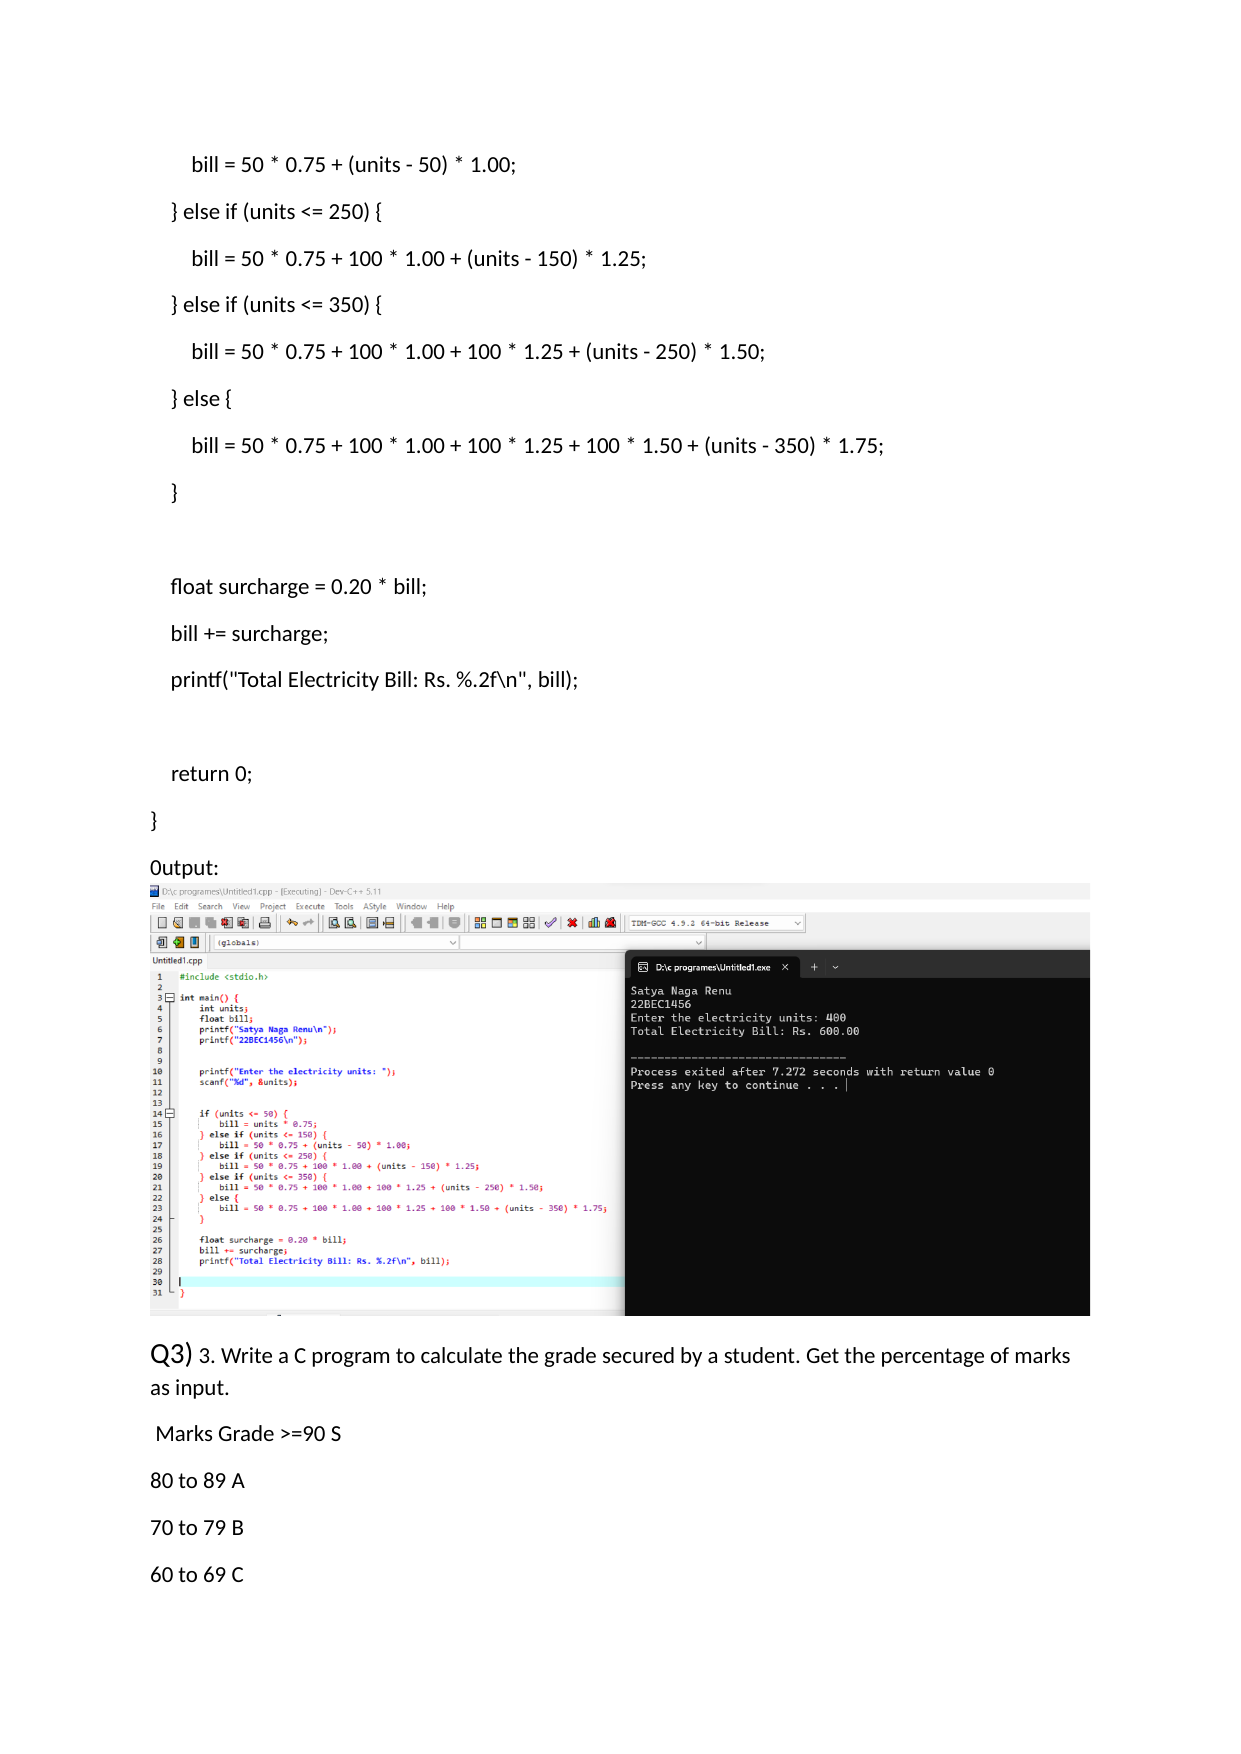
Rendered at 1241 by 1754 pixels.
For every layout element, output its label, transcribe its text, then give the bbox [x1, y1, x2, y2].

text return 0; [150, 759, 1090, 787]
text float surcharge = 0.20 * bill; [150, 572, 1090, 600]
text } else if (units <= 350) { [150, 291, 1090, 319]
text 80 to 89 A [150, 1466, 1090, 1494]
text } [150, 806, 1090, 834]
text Marks Grade >=90 S [150, 1419, 1090, 1448]
text } [150, 478, 1090, 506]
text 0utput: [150, 853, 1090, 883]
text bill = 50 * 0.75 + (units - 50) * 1.00; [150, 150, 1090, 178]
text } else { [150, 384, 1090, 412]
text printf("Total Electricity Bill: Rs. %.2f\n", bill); [150, 666, 1090, 694]
text bill = 50 * 0.75 + 100 * 1.00 + (units - 150) * 1.25; [150, 244, 1090, 272]
text 60 to 69 C [150, 1560, 1090, 1588]
picture [150, 883, 1091, 1316]
text } else if (units <= 250) { [150, 197, 1090, 225]
text bill = 50 * 0.75 + 100 * 1.00 + 100 * 1.25 + (units - 250) * 1.50; [150, 337, 1090, 366]
text bill += surcharge; [150, 619, 1090, 647]
text bill = 50 * 0.75 + 100 * 1.00 + 100 * 1.25 + 100 * 1.50 + (units - 350) * 1.75; [150, 431, 1090, 459]
text 70 to 79 B [150, 1513, 1090, 1541]
text Q3) 3. Write a C program to calculate the grade secured by a student. Get the percentage of marks as input. [150, 1335, 1090, 1401]
